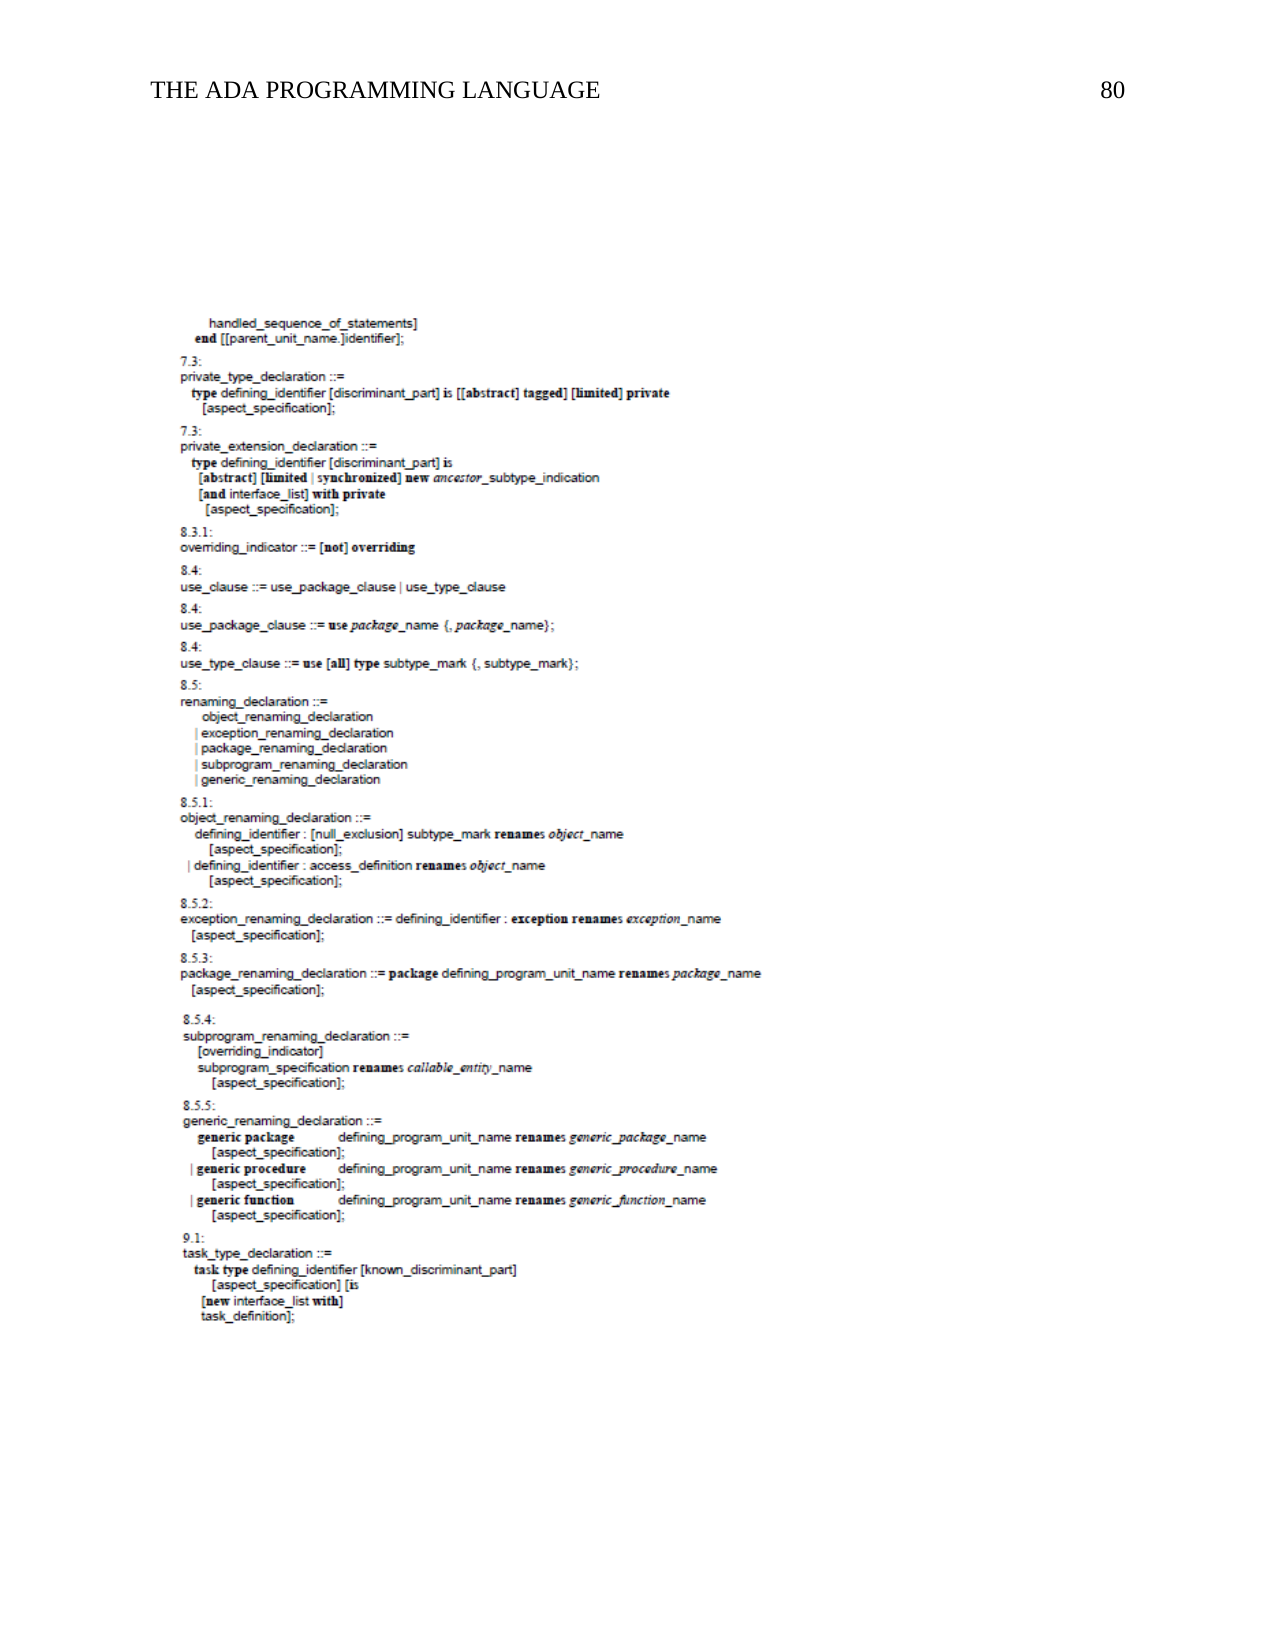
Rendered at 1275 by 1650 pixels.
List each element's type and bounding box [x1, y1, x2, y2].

picture [150, 302, 848, 1348]
